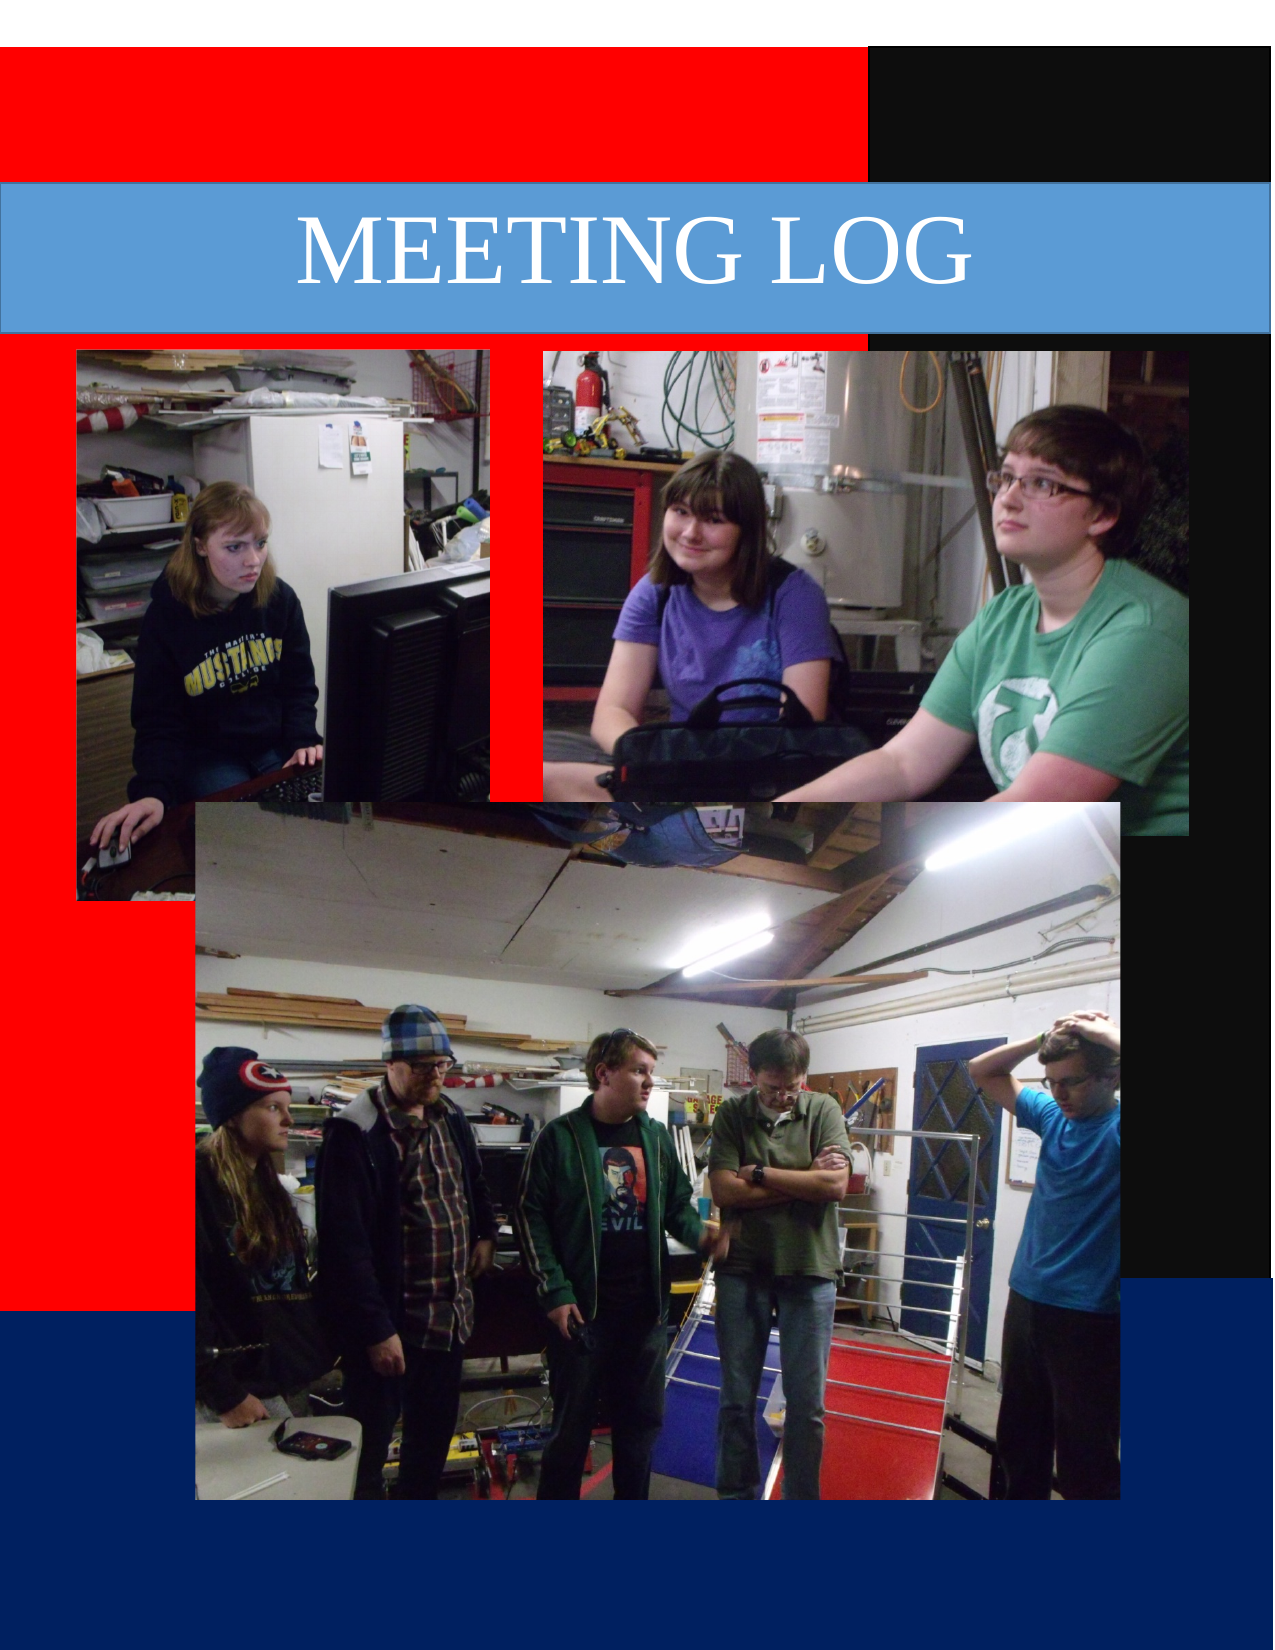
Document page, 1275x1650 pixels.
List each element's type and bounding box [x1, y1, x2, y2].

picture [77, 350, 1189, 1500]
